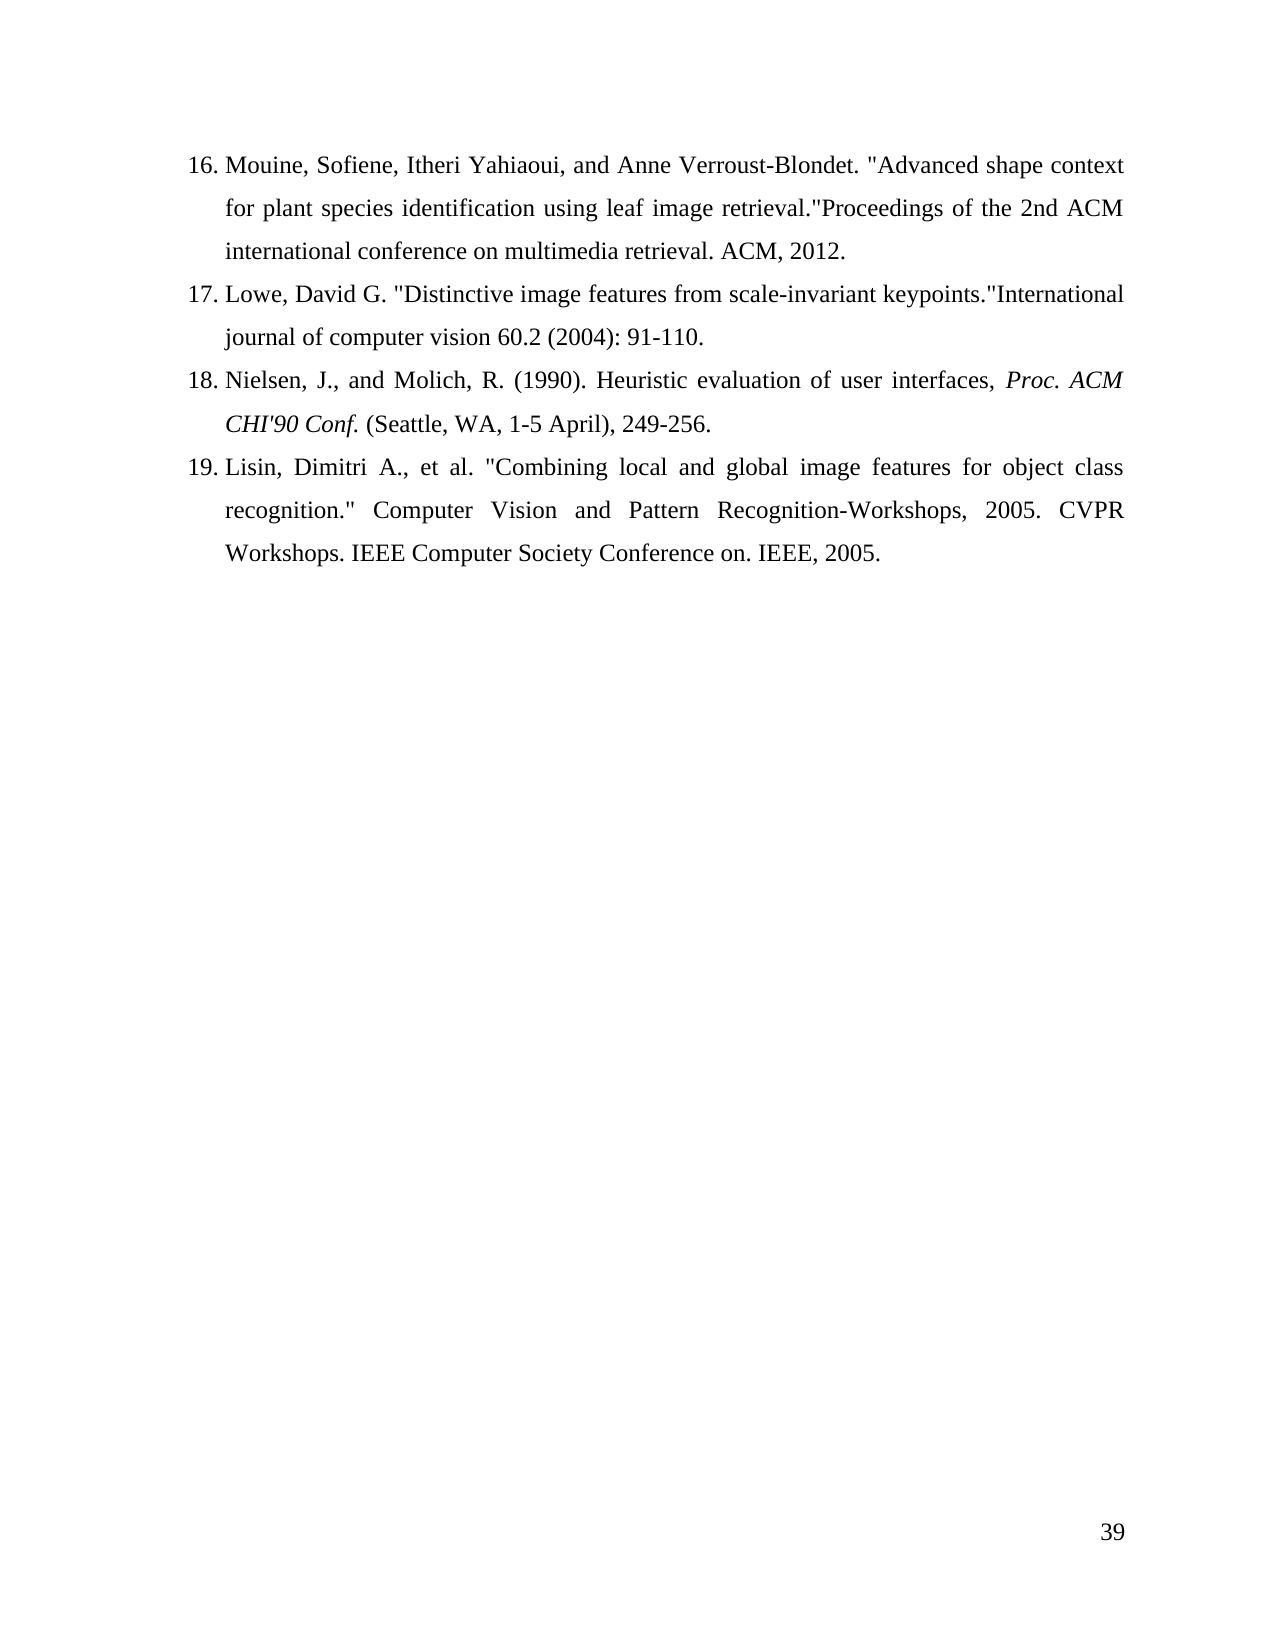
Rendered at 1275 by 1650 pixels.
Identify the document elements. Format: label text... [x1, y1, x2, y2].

list Nielsen, J., and Molich, R. (1990). Heuristic evaluation of user interfaces, Proc. ACM CHI'90 Conf. (Seattle, WA, 1-5 April), 249-256. [187, 366, 1125, 437]
list Lisin, Dimitri A., et al. "Combining local and global image features for object class recognition." Computer Vision and Pattern Recognition-Workshops, 2005. CVPR Workshops. IEEE Computer Society Conference on. IEEE, 2005. [187, 452, 1125, 567]
list Lowe, David G. "Distinctive image features from scale-invariant keypoints."International journal of computer vision 60.2 (2004): 91-110. [187, 279, 1125, 351]
list Mouine, Sofiene, Itheri Yahiaoui, and Anne Verroust-Blondet. "Advanced shape context for plant species identification using leaf image retrieval."Proceedings of the 2nd ACM international conference on multimedia retrieval. ACM, 2012. [187, 150, 1125, 265]
